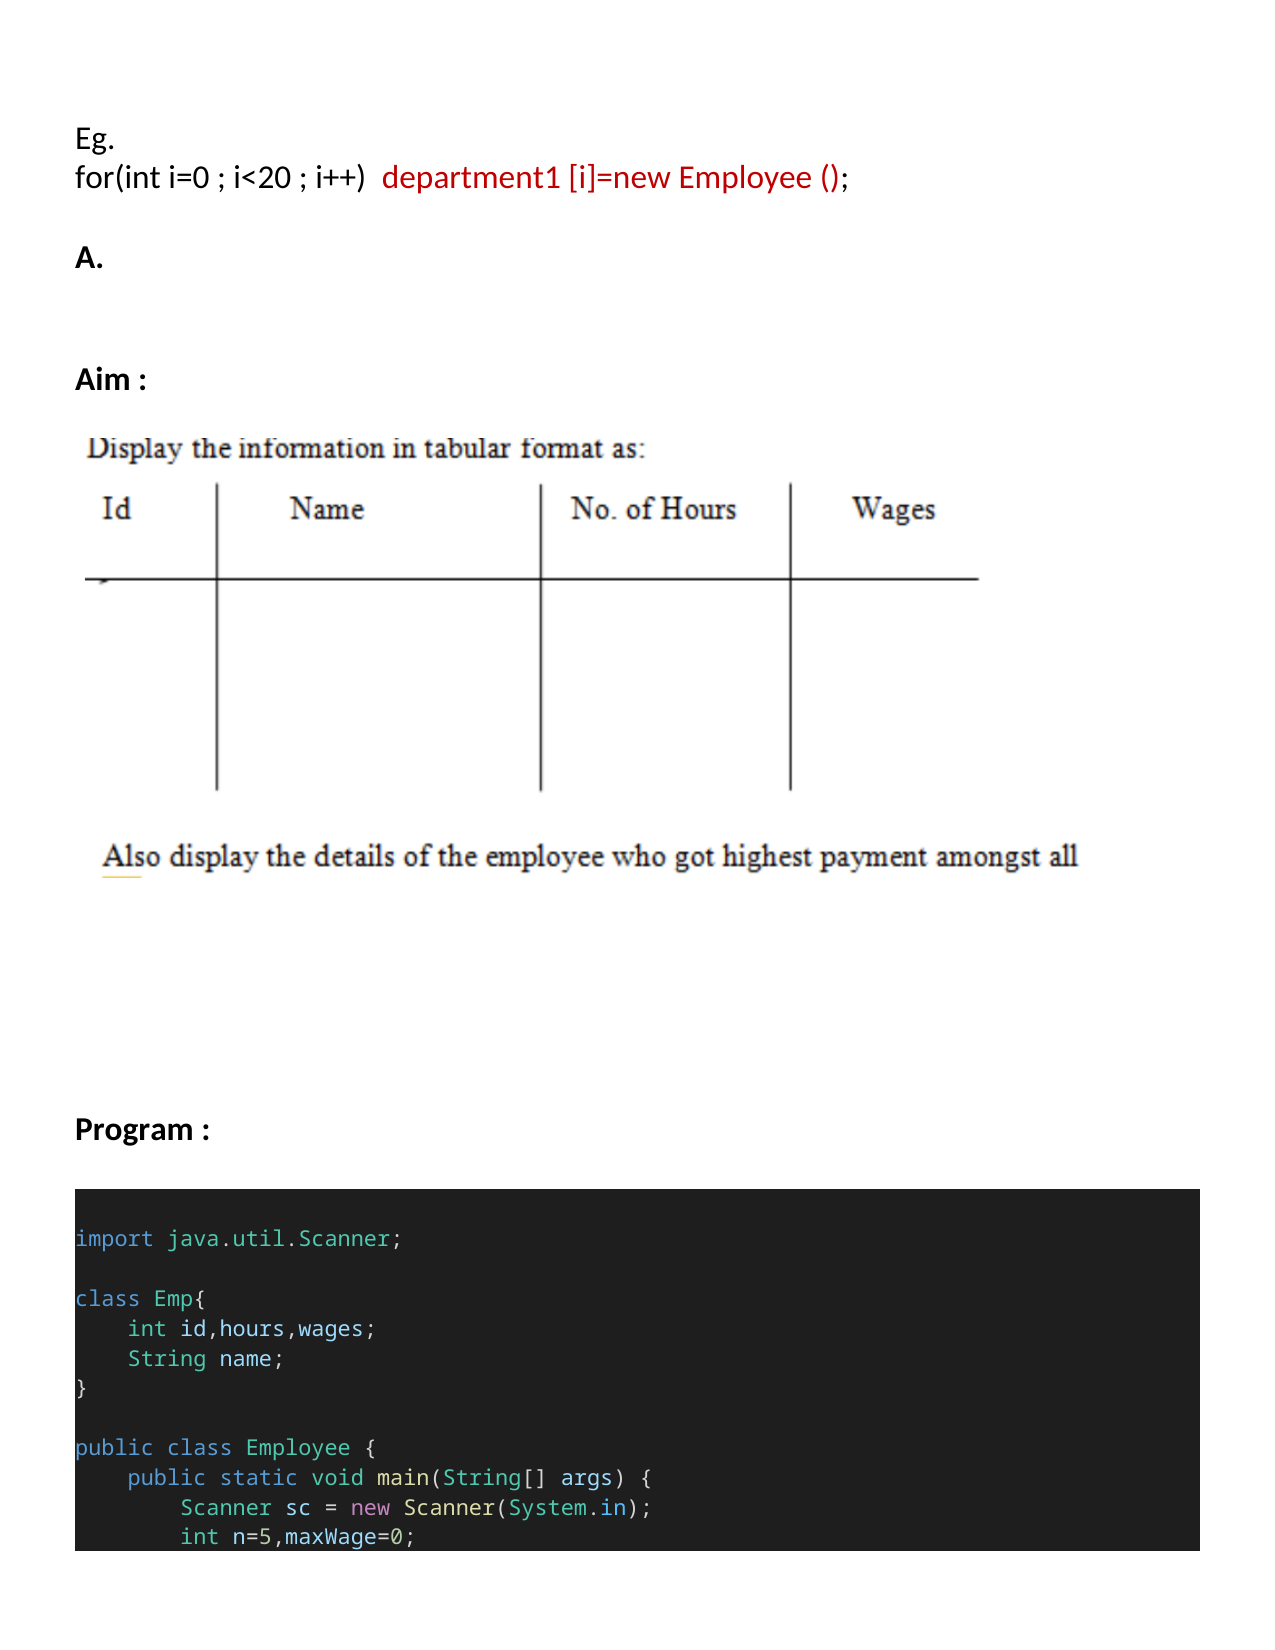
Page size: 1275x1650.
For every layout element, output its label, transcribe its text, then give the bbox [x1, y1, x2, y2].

text public static void main(String[] args) { [75, 1462, 1200, 1492]
text String name; [75, 1343, 1200, 1372]
text } [75, 1372, 1200, 1402]
text A. [75, 237, 1200, 277]
text import java.util.Scanner; [75, 1223, 1200, 1253]
text public class Employee { [75, 1432, 1200, 1462]
text Eg. [75, 118, 1200, 157]
text Program : [75, 1109, 1200, 1149]
text for(int i=0 ; i<20 ; i++) department1 [i]=new Employee (); [75, 157, 1200, 197]
text Aim : [75, 358, 1200, 398]
text class Emp{ [75, 1283, 1200, 1313]
text int n=5,maxWage=0; [75, 1521, 1200, 1551]
text int id,hours,wages; [75, 1313, 1200, 1343]
picture [75, 438, 1200, 878]
text Scanner sc = new Scanner(System.in); [75, 1492, 1200, 1521]
